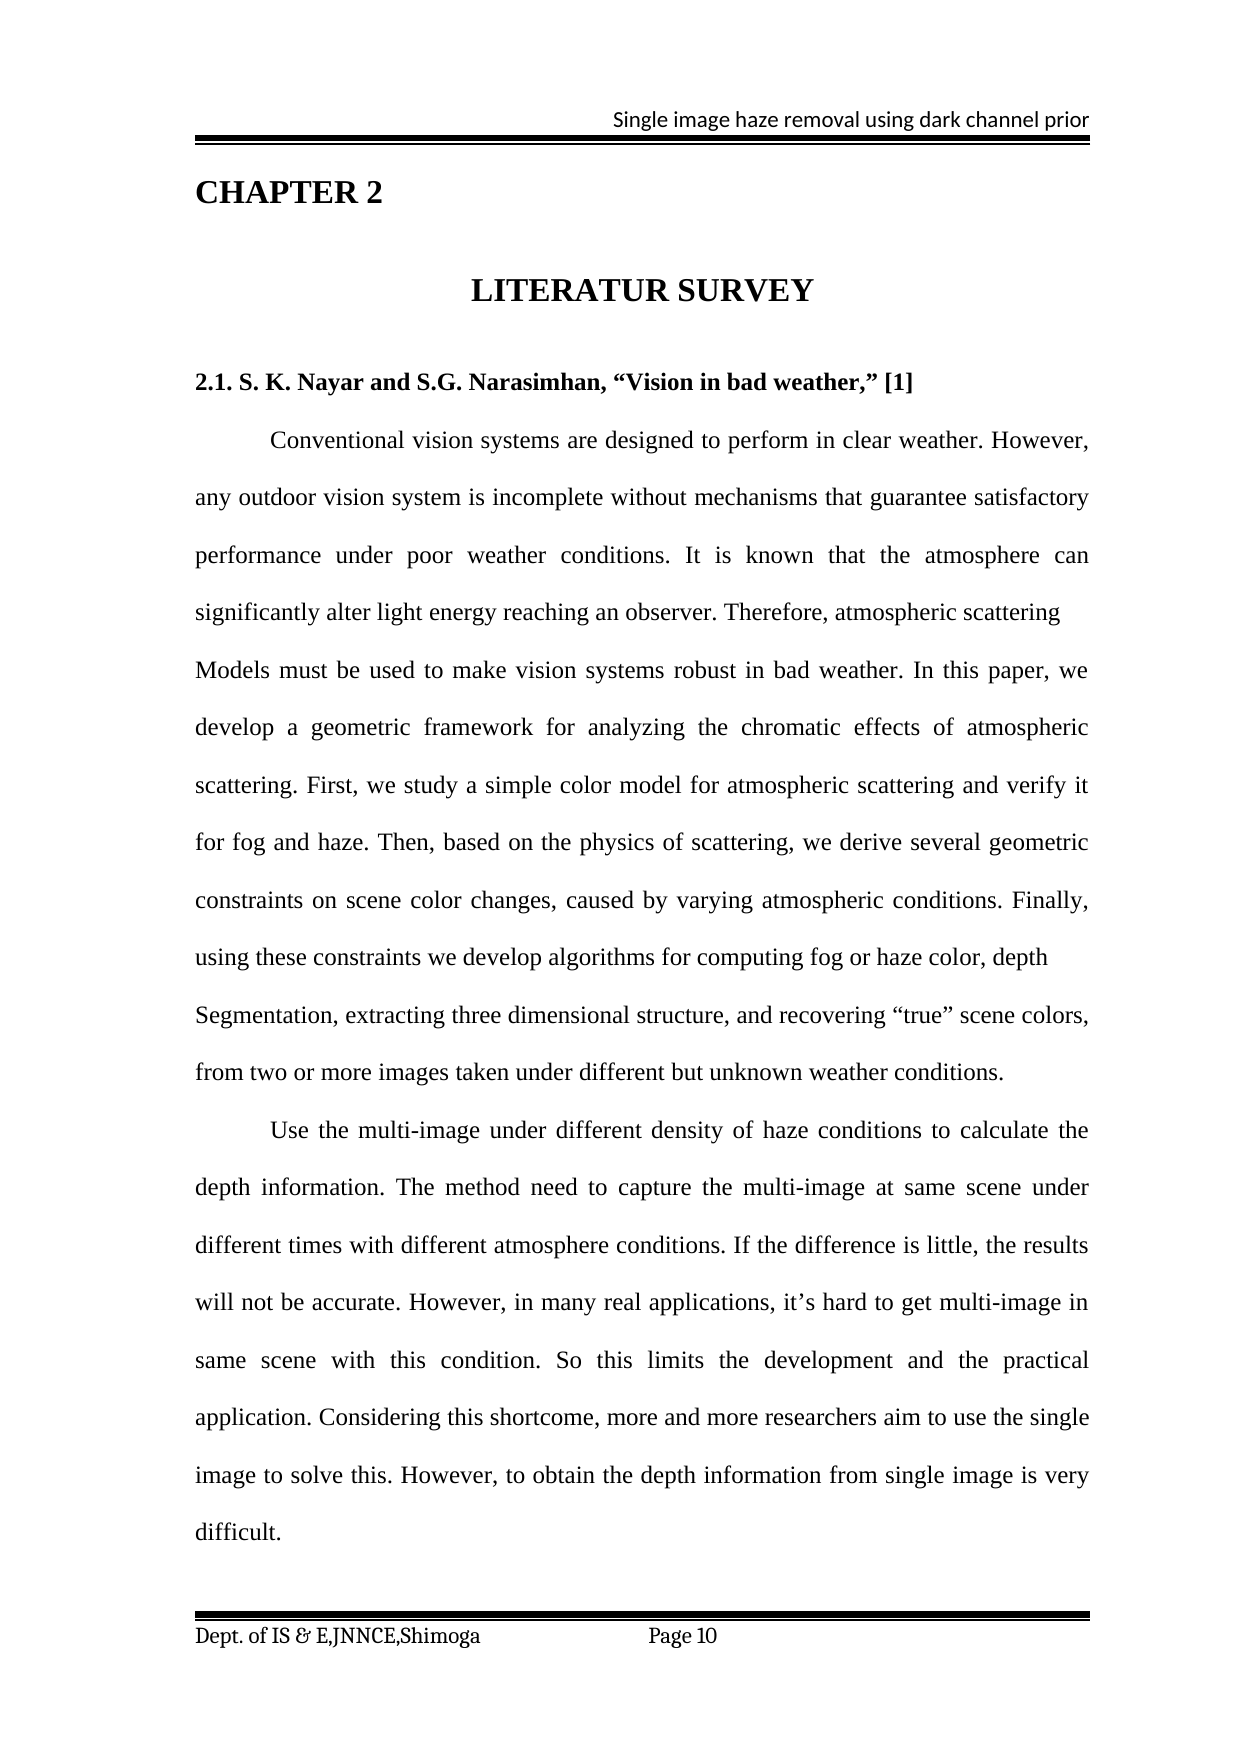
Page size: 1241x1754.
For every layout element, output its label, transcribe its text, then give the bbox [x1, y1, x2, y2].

text CHAPTER 2 [195, 172, 1090, 211]
text 2.1. S. K. Nayar and S.G. Narasimhan, “Vision in bad weather,” [1] [195, 367, 1090, 396]
text Conventional vision systems are designed to perform in clear weather. However, any outdoor vision system is incomplete without mechanisms that guarantee satisfactory performance under poor weather conditions. It is known that the atmosphere can significantly alter light energy reaching an observer. Therefore, atmospheric scattering [195, 425, 1090, 626]
text Models must be used to make vision systems robust in bad weather. In this paper, we develop a geometric framework for analyzing the chromatic effects of atmospheric scattering. First, we study a simple color model for atmospheric scattering and verify it for fog and haze. Then, based on the physics of scattering, we derive several geometric constraints on scene color changes, caused by varying atmospheric conditions. Finally, using these constraints we develop algorithms for computing fog or haze color, depth [195, 655, 1090, 971]
text Use the multi-image under different density of haze conditions to calculate the depth information. The method need to capture the multi-image at same scene under different times with different atmosphere conditions. If the difference is little, the results will not be accurate. However, in many real applications, it’s hard to get multi-image in same scene with this condition. So this limits the development and the practical application. Considering this shortcome, more and more researchers aim to use the single image to solve this. However, to obtain the depth information from single image is very difficult. [195, 1115, 1090, 1546]
text LITERATUR SURVEY [195, 270, 1090, 308]
text Segmentation, extracting three dimensional structure, and recovering “true” scene colors, from two or more images taken under different but unknown weather conditions. [195, 1000, 1090, 1086]
